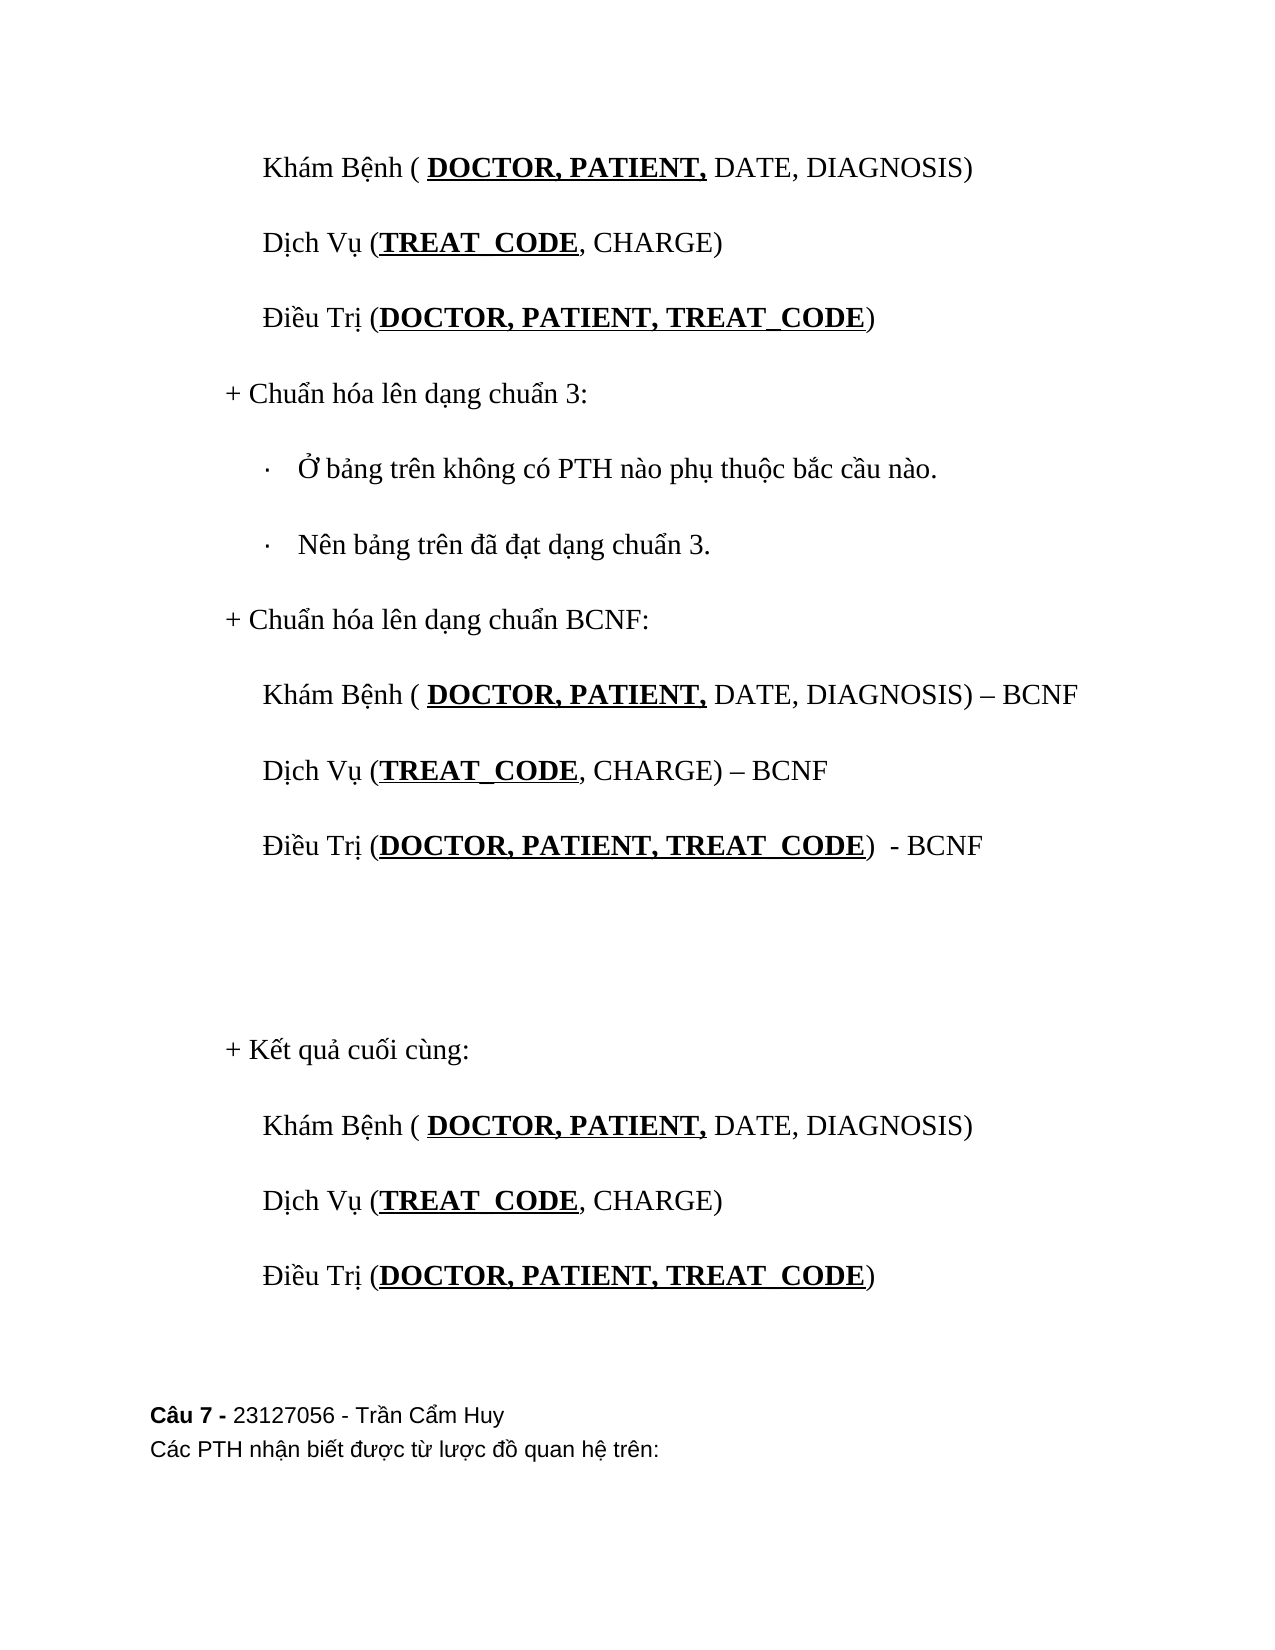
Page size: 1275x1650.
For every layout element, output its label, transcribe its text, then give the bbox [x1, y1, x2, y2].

text + Chuẩn hóa lên dạng chuẩn 3: [225, 376, 1125, 409]
text + Chuẩn hóa lên dạng chuẩn BCNF: [225, 602, 1125, 636]
text Khám Bệnh ( DOCTOR, PATIENT, DATE, DIAGNOSIS) [262, 1108, 1125, 1141]
text Dịch Vụ (TREAT_CODE, CHARGE) [262, 1183, 1125, 1216]
text + Kết quả cuối cùng: [225, 1032, 1125, 1066]
text Khám Bệnh ( DOCTOR, PATIENT, DATE, DIAGNOSIS) – BCNF [262, 677, 1125, 711]
text · Nên bảng trên đã đạt dạng chuẩn 3. [262, 527, 1125, 560]
text Khám Bệnh ( DOCTOR, PATIENT, DATE, DIAGNOSIS) [262, 150, 1125, 183]
text Điều Trị (DOCTOR, PATIENT, TREAT_CODE) [262, 301, 1125, 334]
text Điều Trị (DOCTOR, PATIENT, TREAT_CODE) [262, 1258, 1125, 1292]
text Dịch Vụ (TREAT_CODE, CHARGE) [262, 225, 1125, 259]
text Câu 7 - 23127056 - Trần Cẩm Huy [150, 1402, 1125, 1428]
text · Ở bảng trên không có PTH nào phụ thuộc bắc cầu nào. [262, 451, 1125, 485]
text Điều Trị (DOCTOR, PATIENT, TREAT_CODE) - BCNF [262, 828, 1125, 862]
text Dịch Vụ (TREAT_CODE, CHARGE) – BCNF [262, 753, 1125, 786]
text Các PTH nhận biết được từ lược đồ quan hệ trên: [150, 1436, 1125, 1463]
